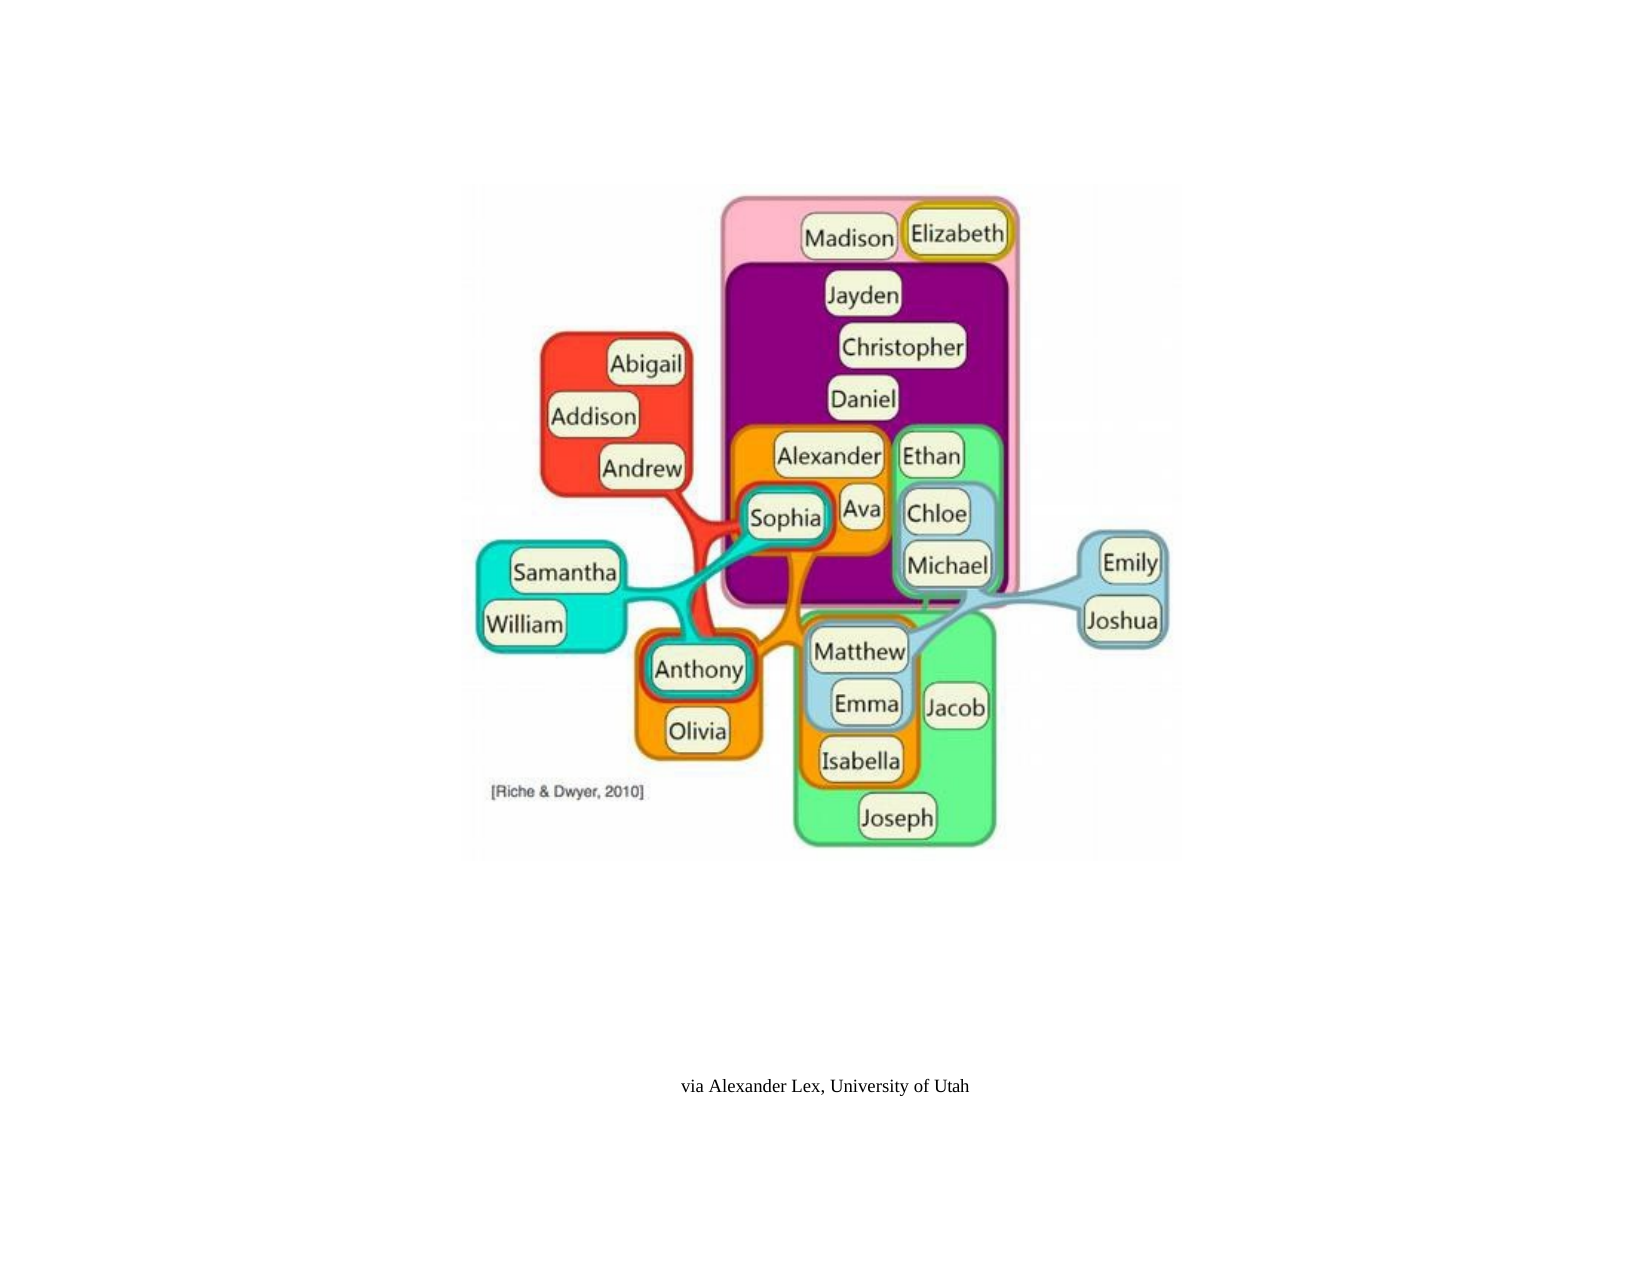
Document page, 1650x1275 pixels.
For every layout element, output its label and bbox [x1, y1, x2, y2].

picture [461, 184, 1182, 861]
